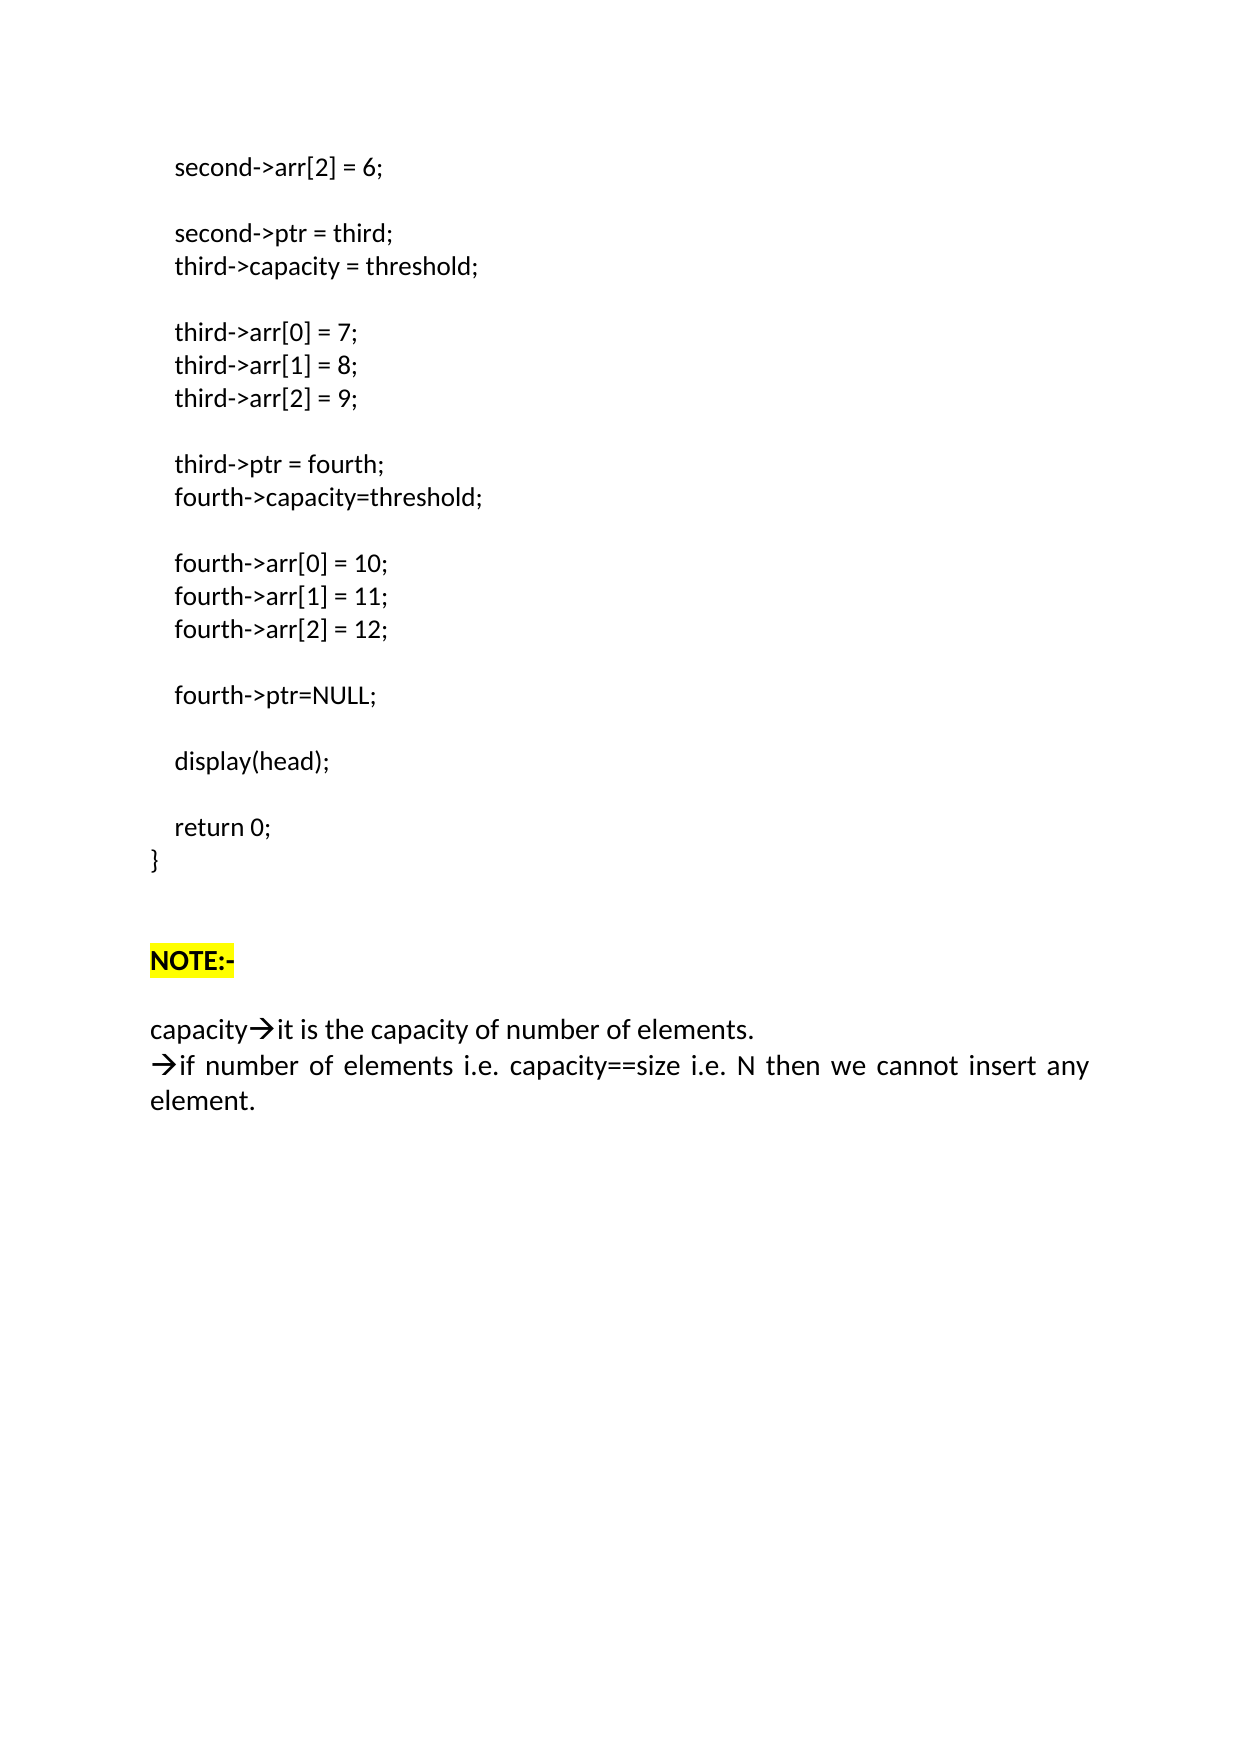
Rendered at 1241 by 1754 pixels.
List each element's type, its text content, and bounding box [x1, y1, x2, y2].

text third->arr[1] = 8; [150, 348, 1090, 381]
text fourth->arr[2] = 12; [150, 612, 1090, 645]
text second->ptr = third; [150, 216, 1090, 249]
text fourth->arr[1] = 11; [150, 579, 1090, 612]
text third->capacity = threshold; [150, 249, 1090, 282]
text fourth->ptr=NULL; [150, 678, 1090, 711]
text second->arr[2] = 6; [150, 150, 1090, 183]
text } [150, 843, 1090, 876]
text third->arr[2] = 9; [150, 381, 1090, 414]
text third->arr[0] = 7; [150, 315, 1090, 348]
text return 0; [150, 810, 1090, 843]
text fourth->capacity=threshold; [150, 480, 1090, 513]
text third->ptr = fourth; [150, 447, 1090, 480]
text display(head); [150, 744, 1090, 777]
text NOTE:- [150, 942, 1090, 978]
text fourth->arr[0] = 10; [150, 546, 1090, 579]
text capacityit is the capacity of number of elements. [150, 1011, 1090, 1047]
text if number of elements i.e. capacity==size i.e. N then we cannot insert any element. [150, 1047, 1090, 1118]
